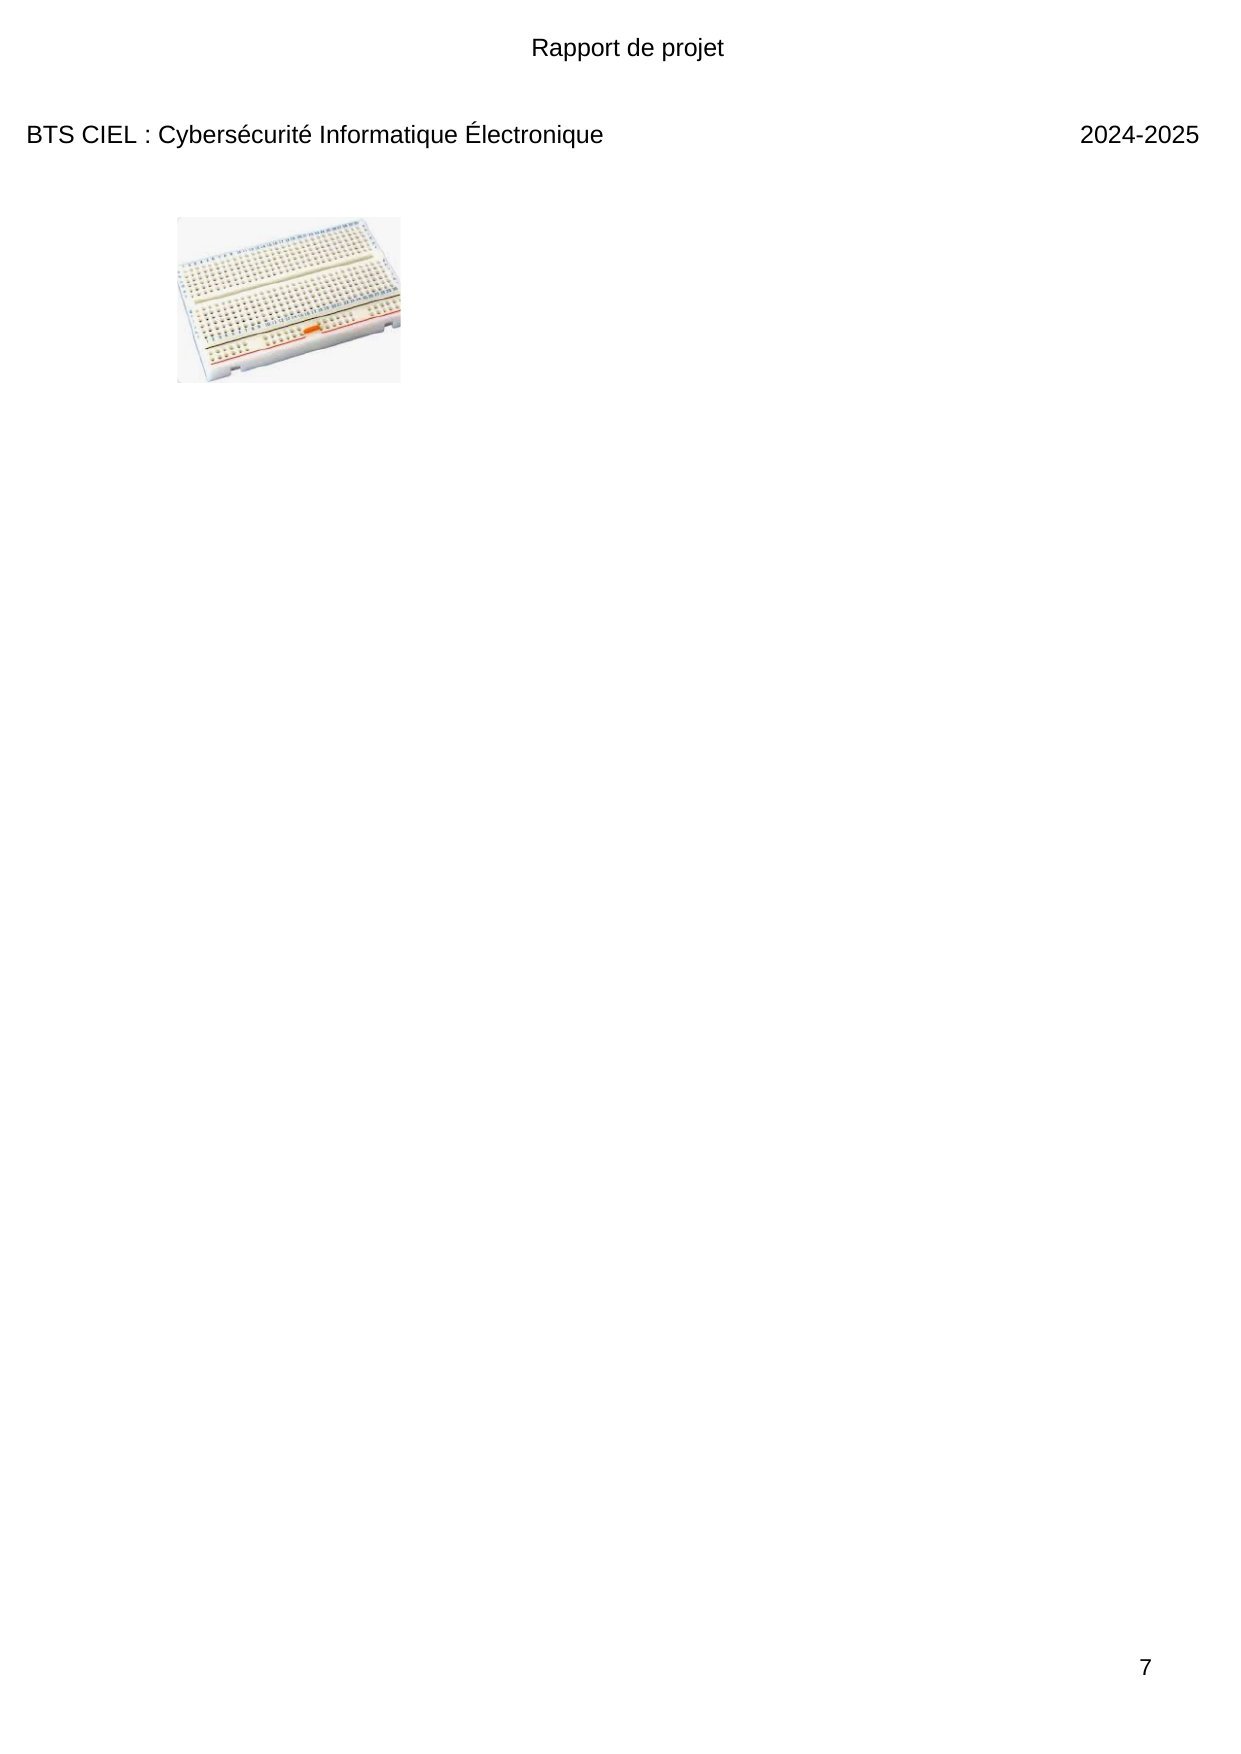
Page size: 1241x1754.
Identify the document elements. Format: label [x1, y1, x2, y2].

picture [177, 217, 401, 383]
